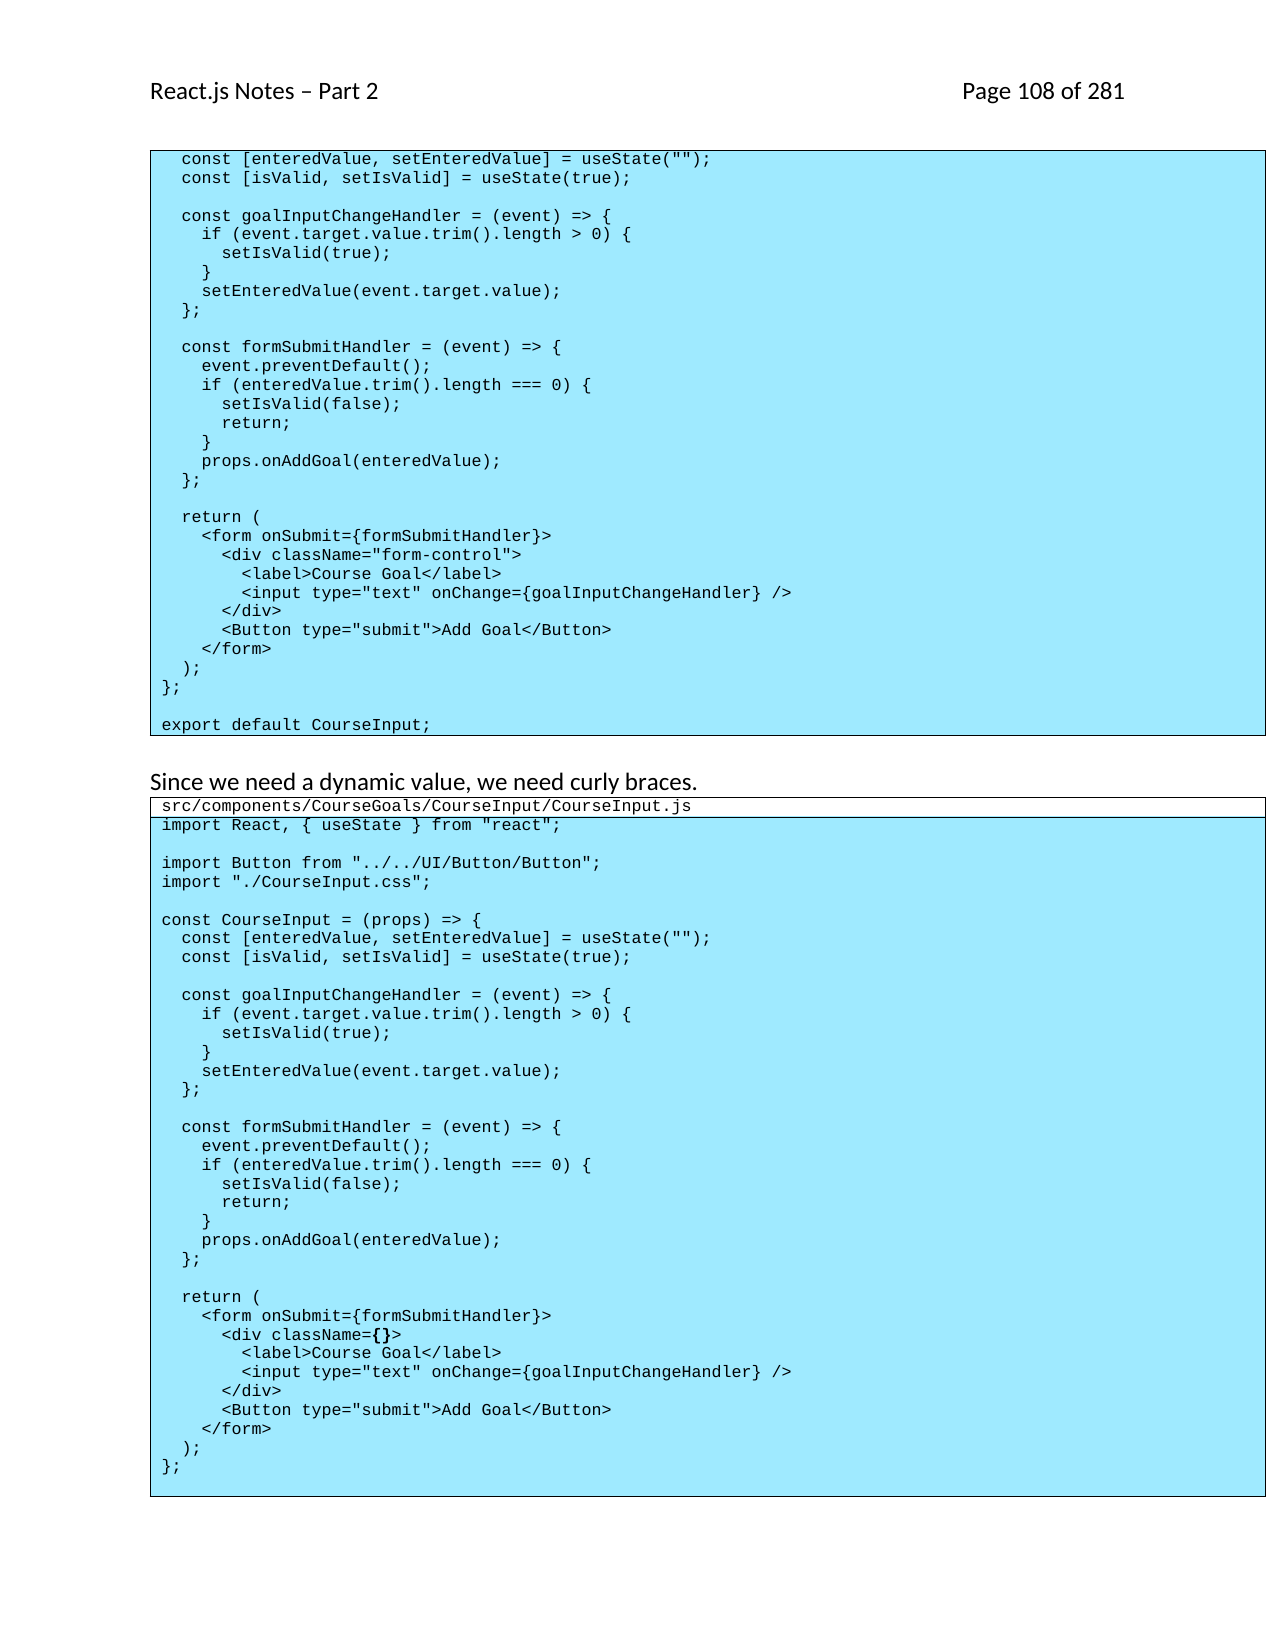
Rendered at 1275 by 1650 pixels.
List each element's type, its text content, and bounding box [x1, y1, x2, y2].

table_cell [151, 818, 1265, 1496]
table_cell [151, 151, 1265, 735]
table_header src/components/CourseGoals/CourseInput/CourseInput.js [151, 798, 1265, 816]
text Since we need a dynamic value, we need curly braces. [150, 767, 1125, 797]
